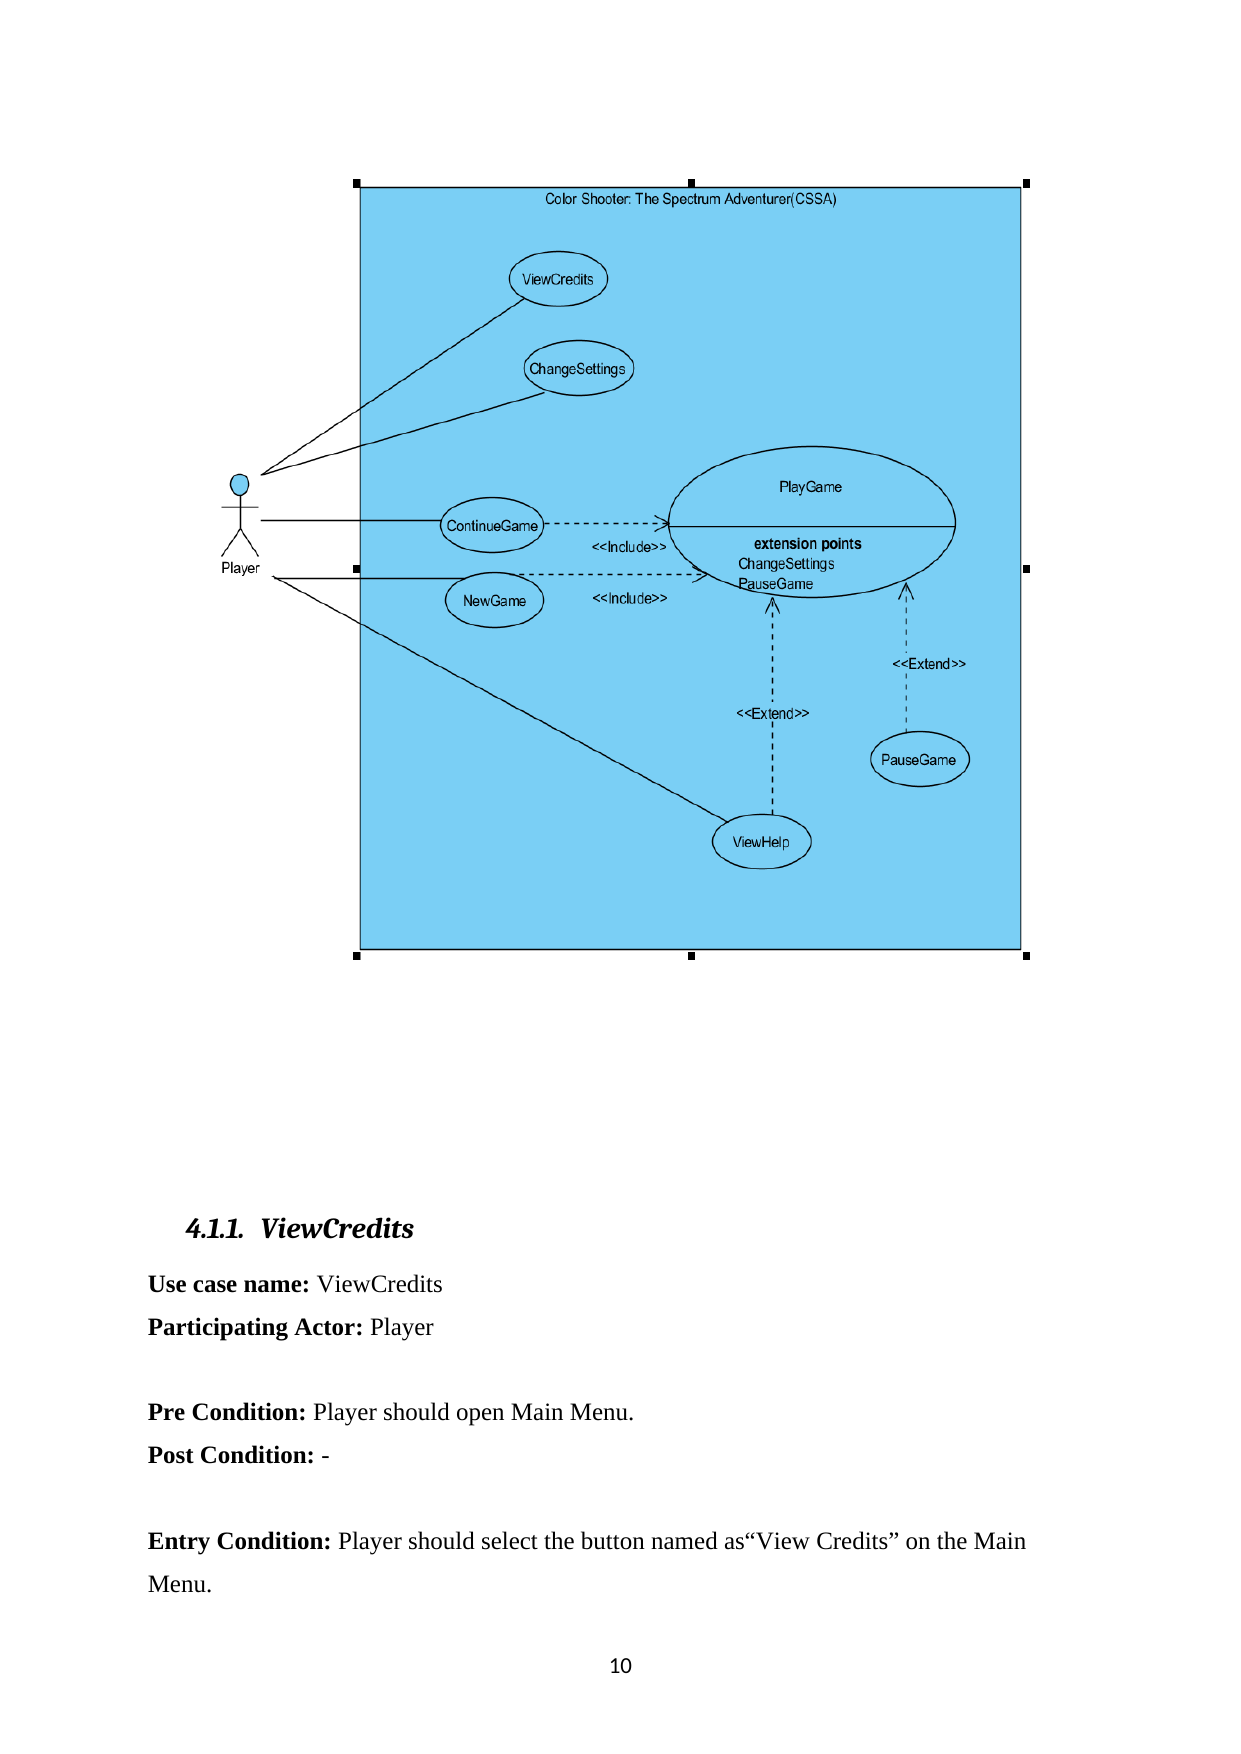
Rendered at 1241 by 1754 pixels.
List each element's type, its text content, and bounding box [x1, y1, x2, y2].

text Post Condition: - [148, 1440, 1093, 1469]
text Participating Actor: Player [148, 1312, 1093, 1383]
text Pre Condition: Player should open Main Menu. [148, 1397, 1093, 1426]
subtitle ViewCredits [185, 1213, 1093, 1246]
text Entry Condition: Player should select the button named as“View Credits” on the Main Menu. [148, 1526, 1093, 1598]
text Use case name: ViewCredits [148, 1269, 1093, 1298]
picture [147, 147, 1093, 1006]
